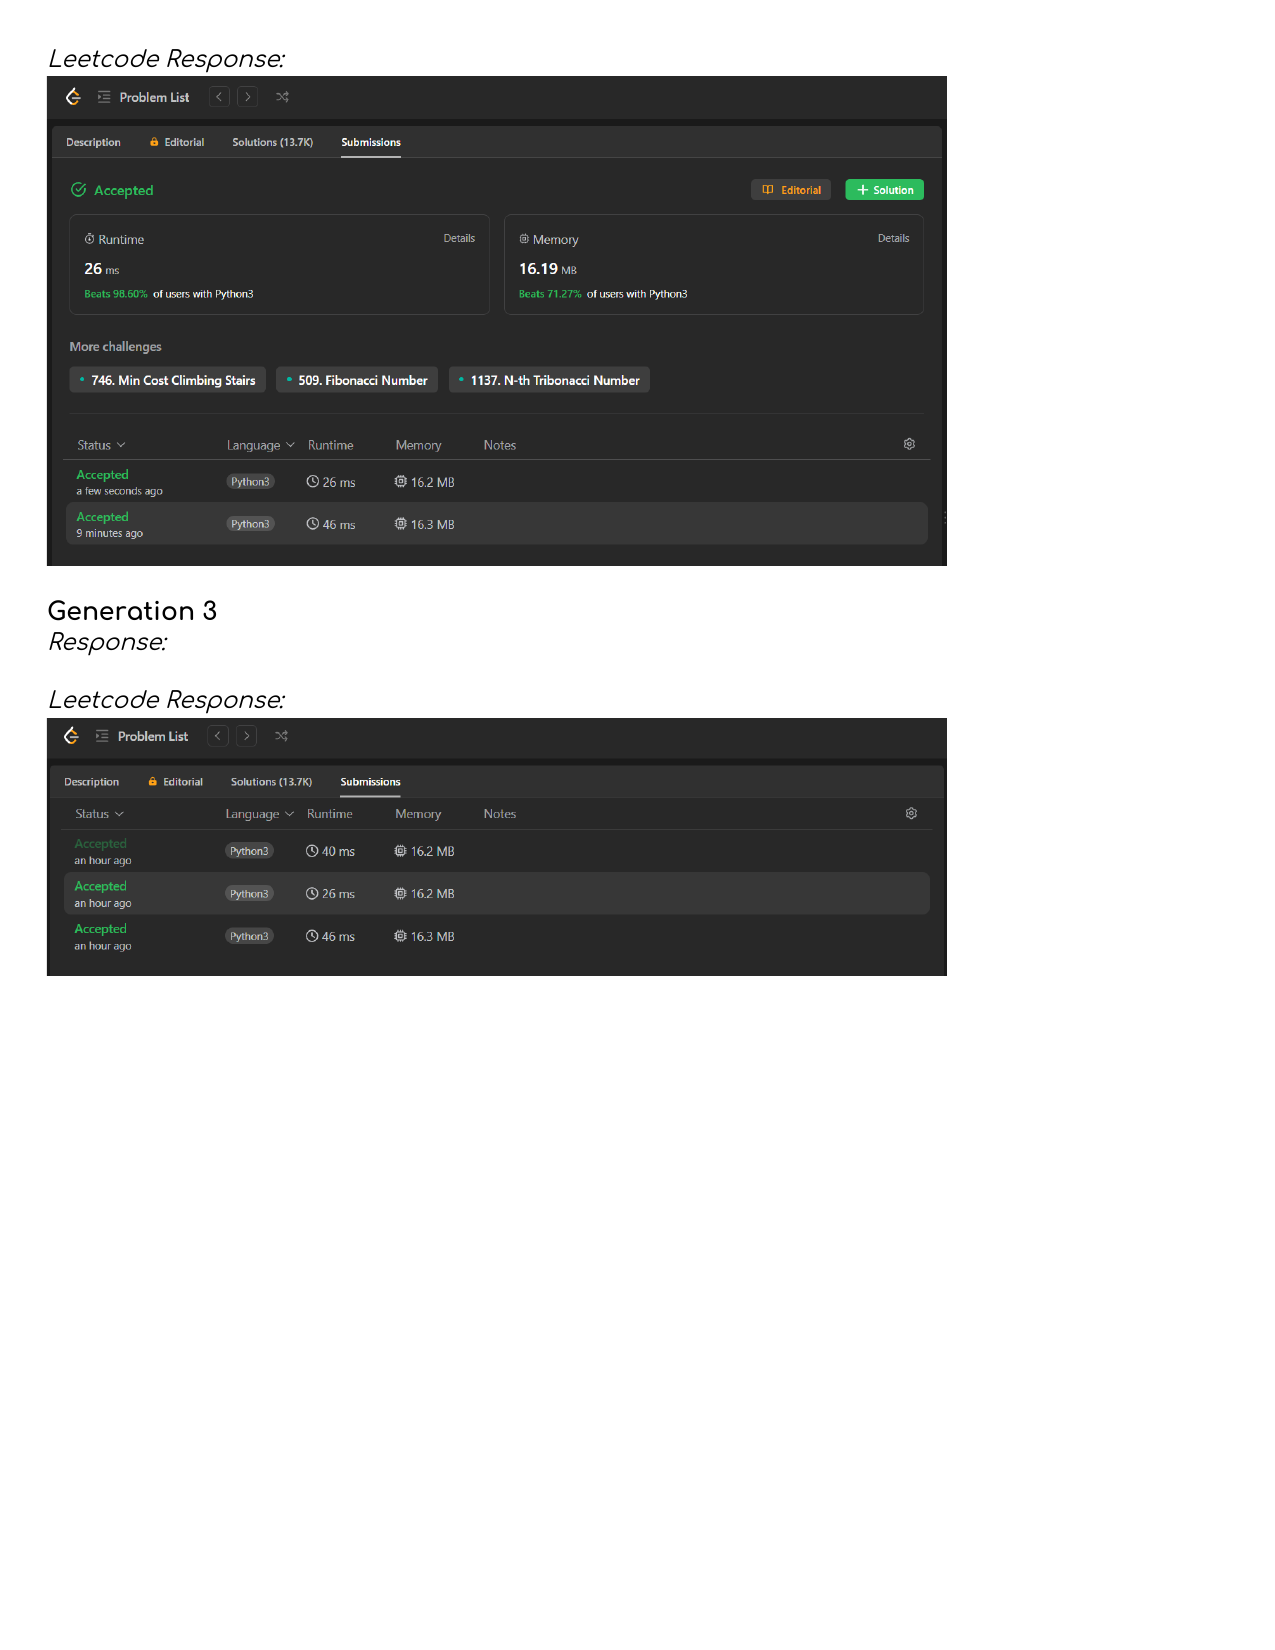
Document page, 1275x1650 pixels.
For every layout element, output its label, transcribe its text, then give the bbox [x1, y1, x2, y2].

picture [46, 76, 947, 566]
subtitle Leetcode Response: [47, 47, 1209, 72]
subtitle Leetcode Response: [47, 689, 1209, 714]
picture [46, 718, 947, 976]
subtitle Generation 3 [47, 598, 1209, 626]
subtitle Response: [47, 630, 1209, 656]
